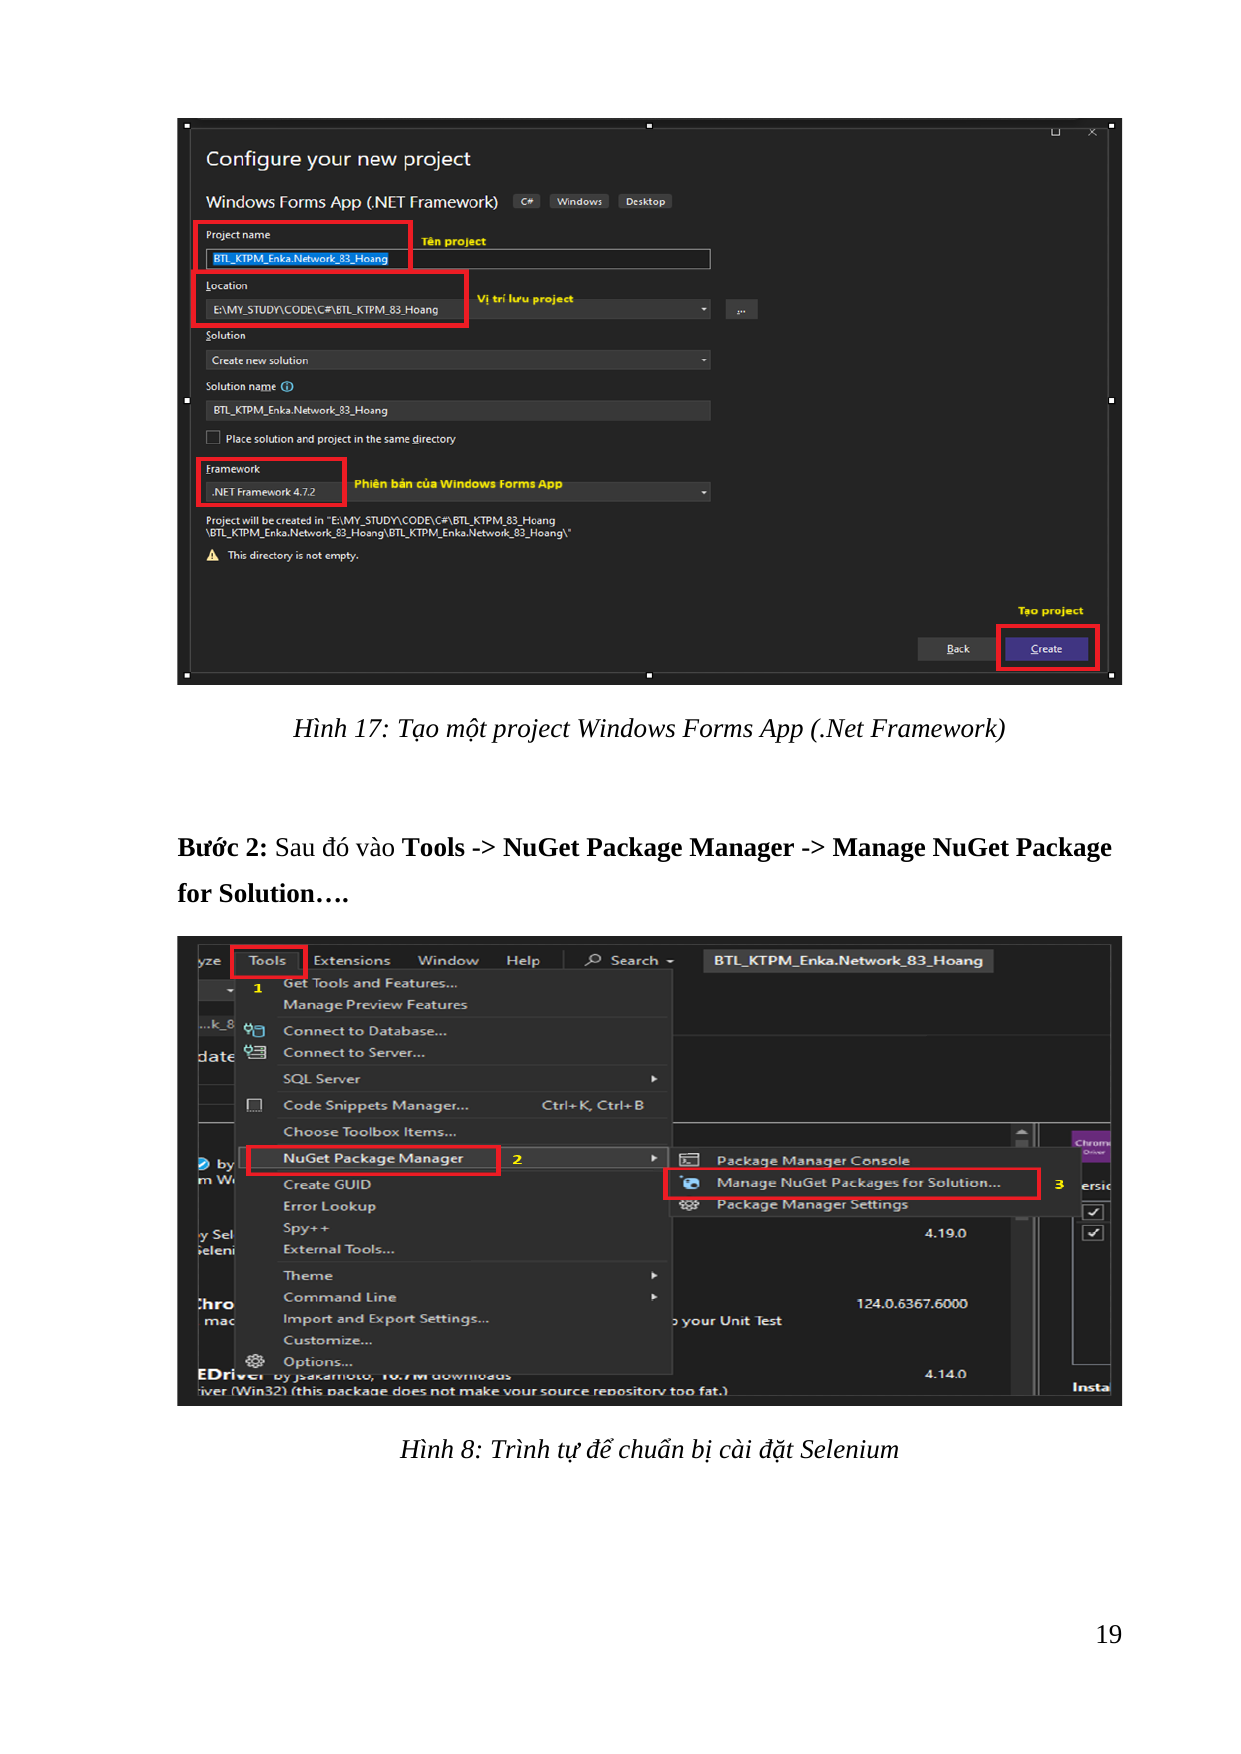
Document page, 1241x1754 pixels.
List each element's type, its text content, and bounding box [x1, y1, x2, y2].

text Hình 8: Trình tự để chuẩn bị cài đặt Selenium [177, 1433, 1122, 1464]
picture [177, 936, 1123, 1406]
text Bước 2: Sau đó vào Tools -> NuGet Package Manager -> Manage NuGet Package for Solution…. [177, 831, 1122, 908]
picture [177, 118, 1123, 685]
text Hình 17: Tạo một project Windows Forms App (.Net Framework) [177, 712, 1122, 743]
